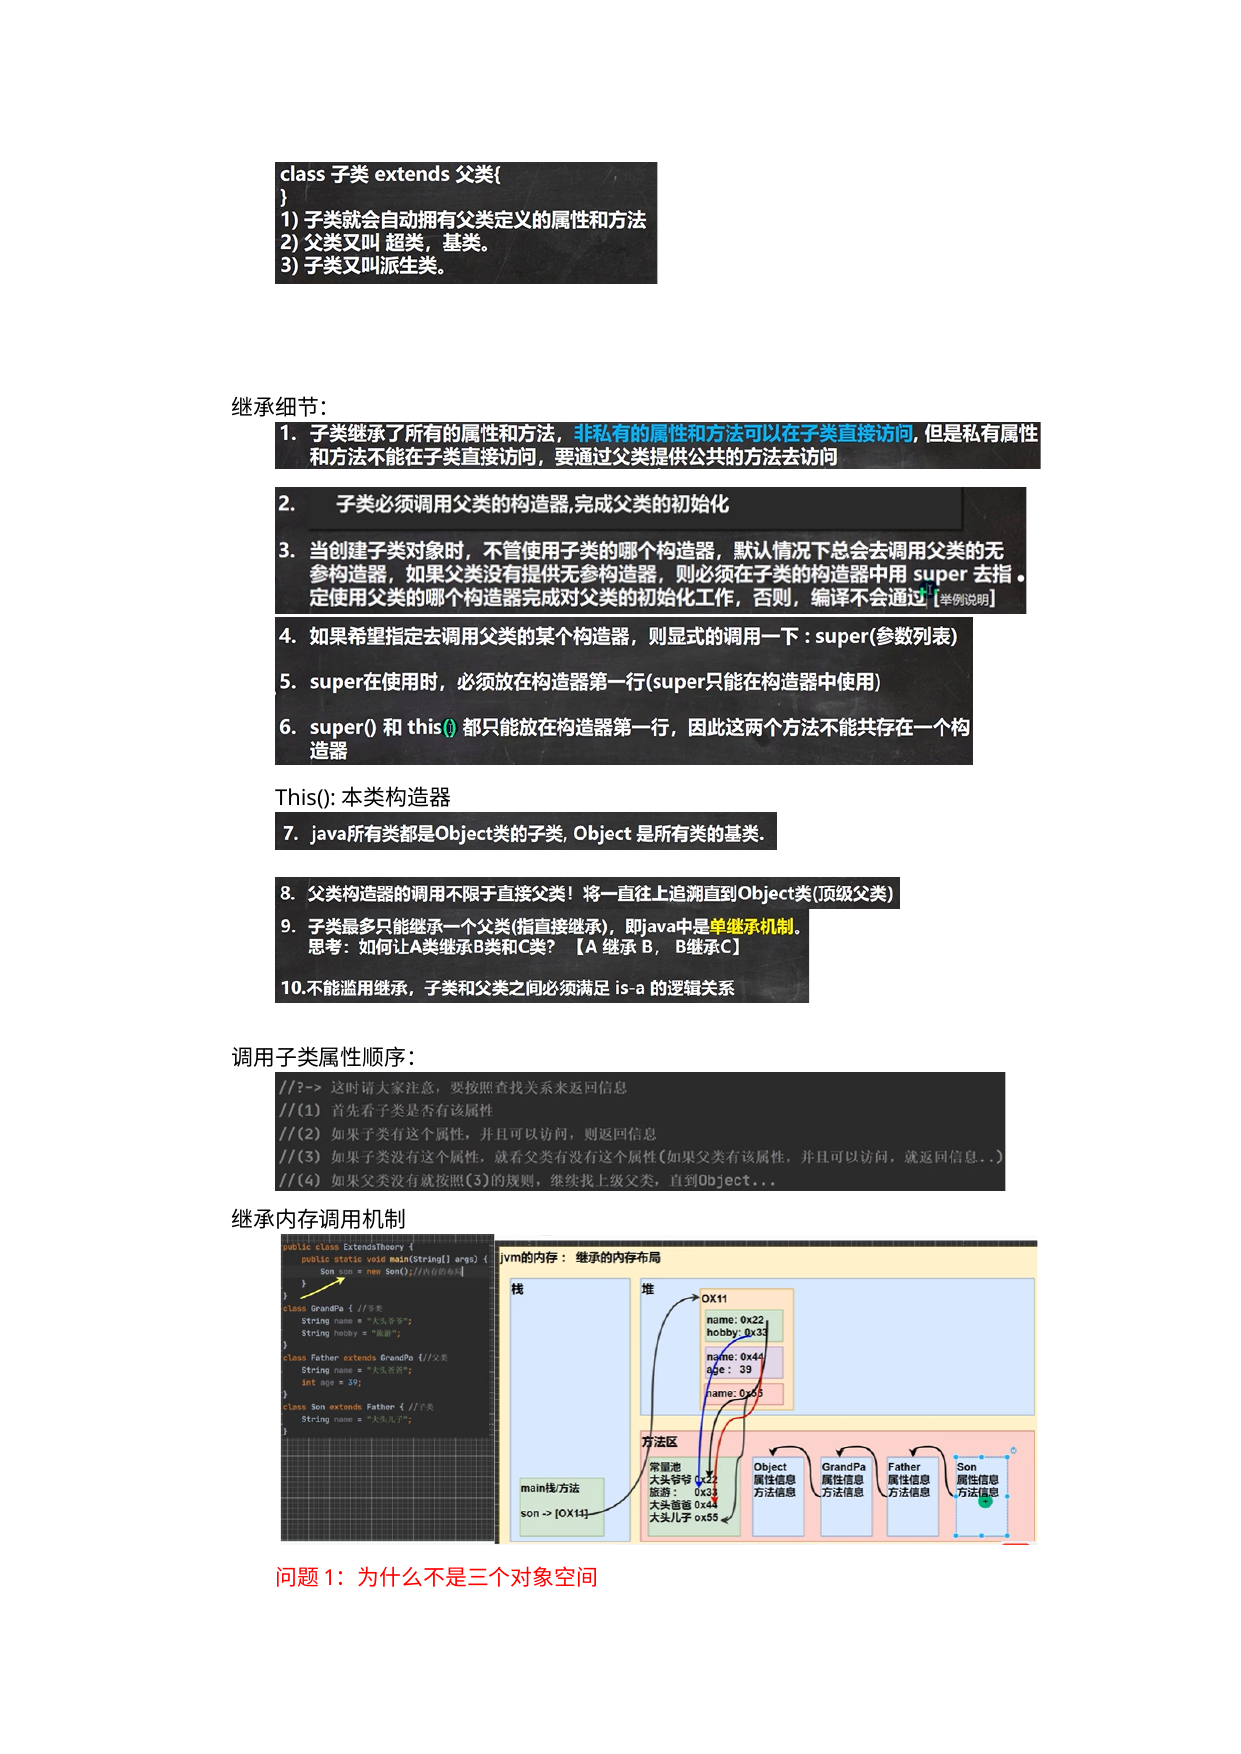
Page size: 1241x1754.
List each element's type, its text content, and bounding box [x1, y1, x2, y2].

text 继承细节： [187, 389, 1053, 422]
picture [275, 162, 658, 284]
text 调用子类属性顺序： [187, 1039, 1053, 1072]
picture [275, 487, 1027, 614]
text 问题1：为什么不是三个对象空间 [187, 1559, 1053, 1592]
picture [275, 1072, 1006, 1191]
picture [275, 617, 973, 765]
picture [275, 422, 1041, 469]
text This(): 本类构造器 [187, 779, 1053, 812]
picture [280, 1234, 1038, 1545]
picture [275, 812, 777, 850]
picture [275, 877, 900, 1003]
text 继承内存调用机制 [187, 1202, 1053, 1234]
